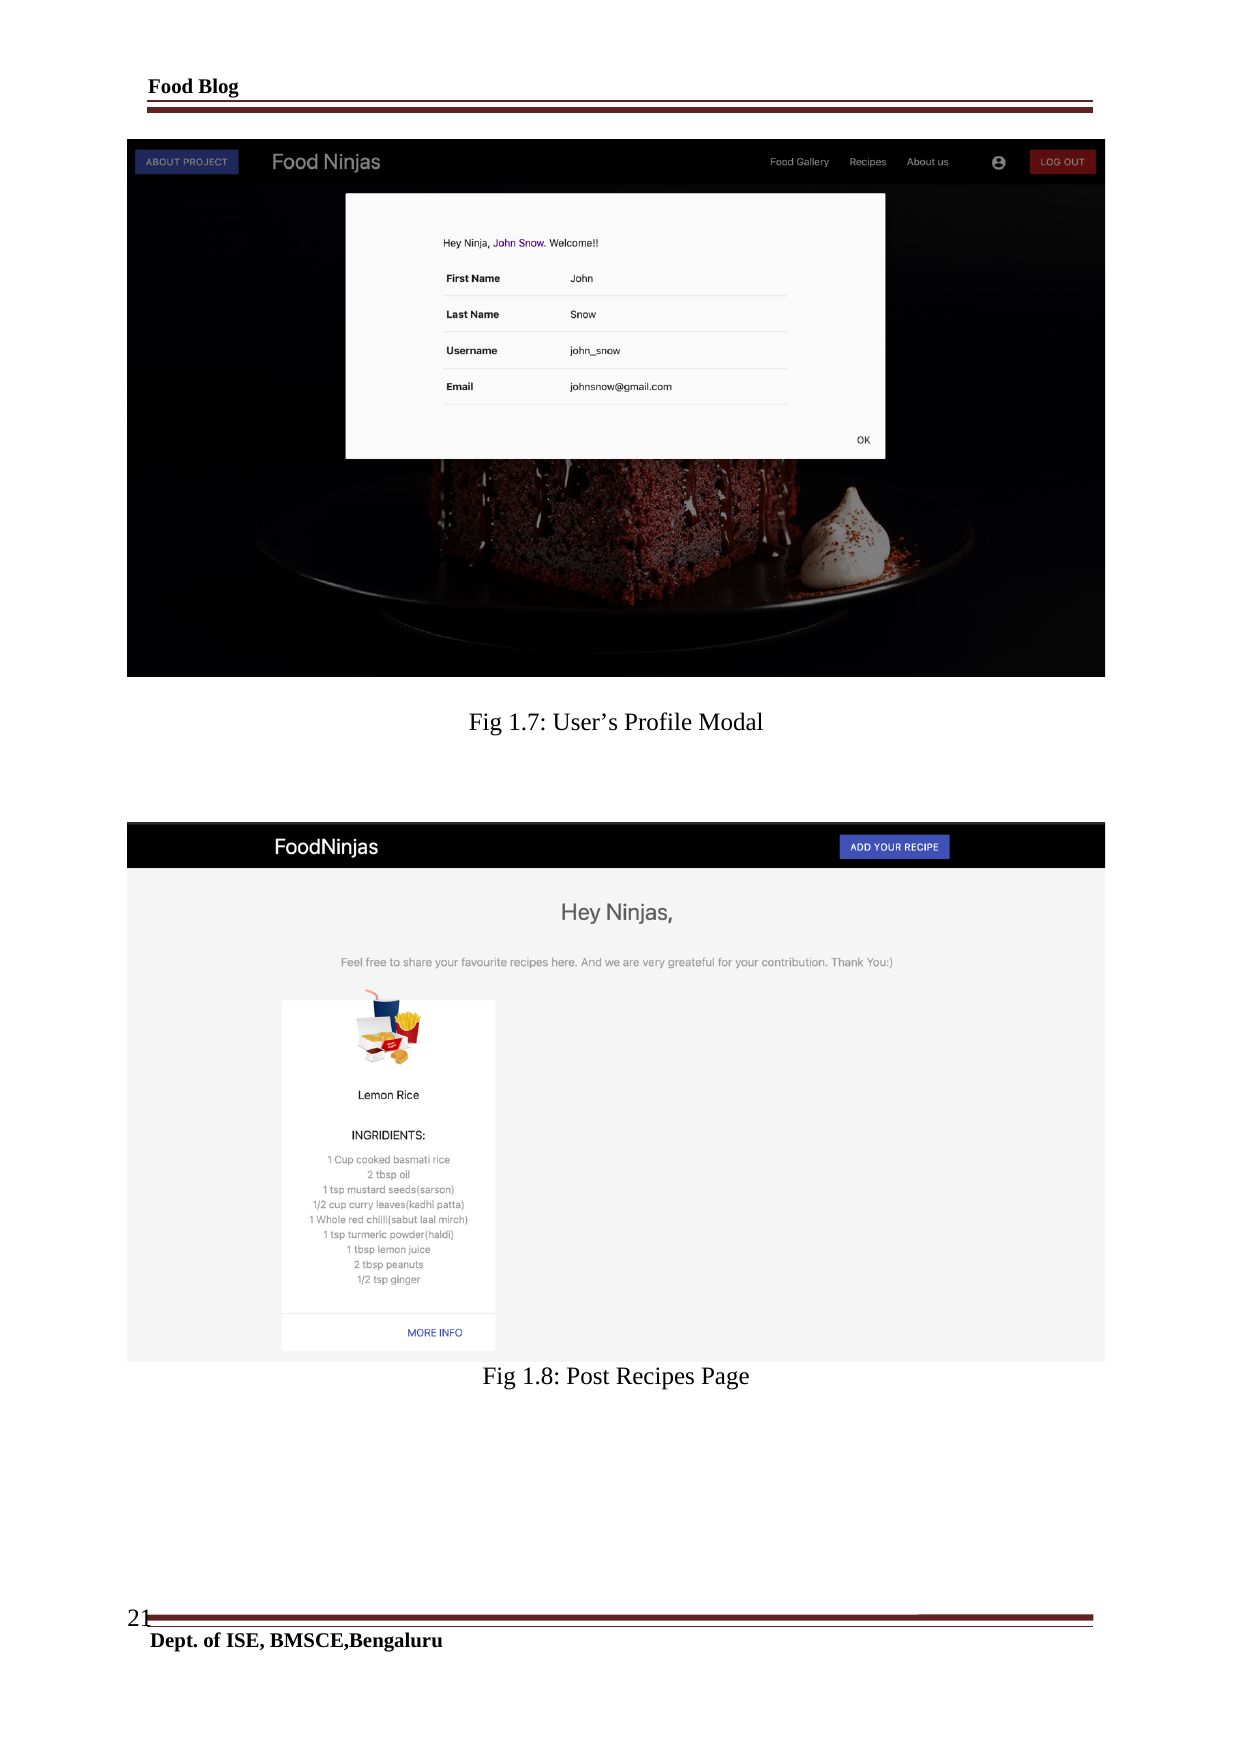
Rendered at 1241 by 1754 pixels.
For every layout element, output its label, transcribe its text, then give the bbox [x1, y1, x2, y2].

picture [127, 139, 1106, 677]
picture [127, 822, 1106, 1362]
text Fig 1.7: User’s Profile Modal [127, 707, 1105, 735]
text Fig 1.8: Post Recipes Page [127, 1362, 1105, 1390]
